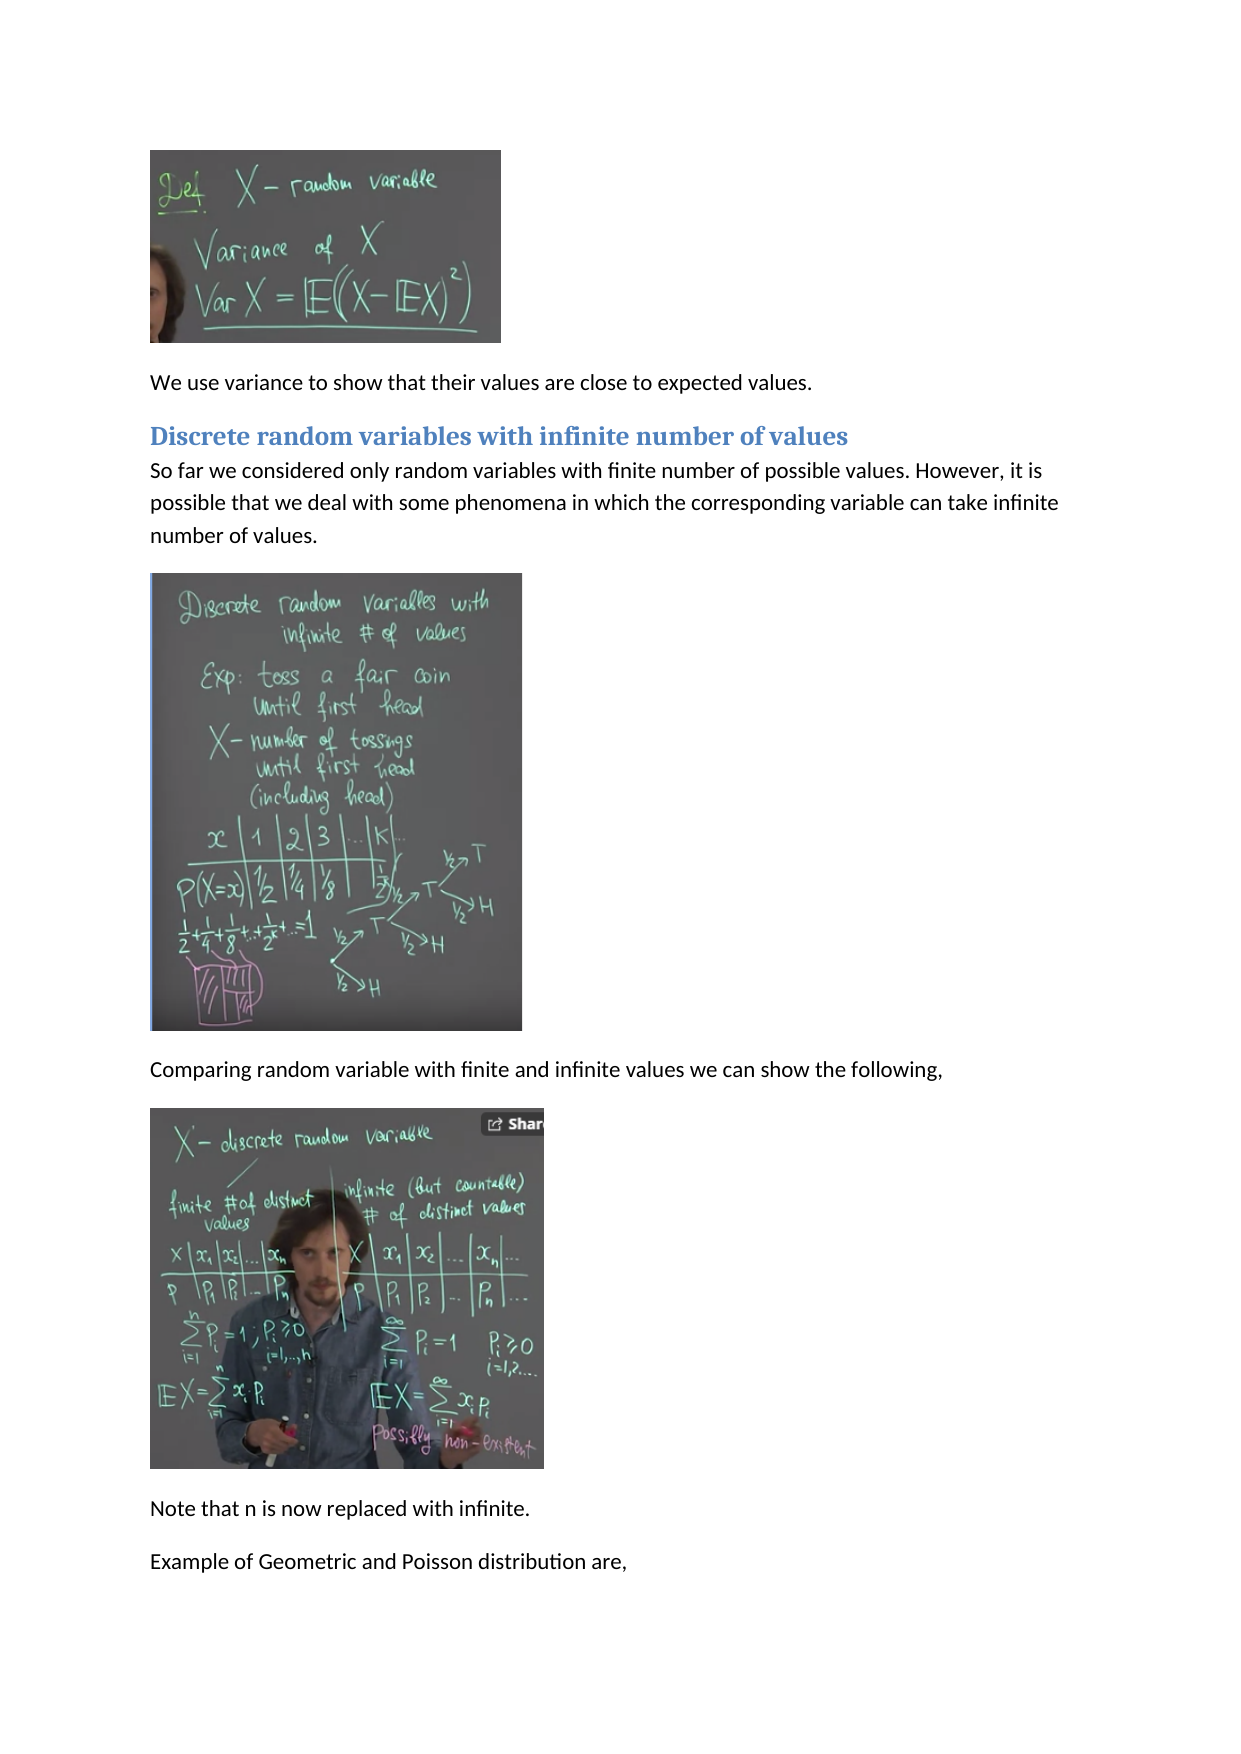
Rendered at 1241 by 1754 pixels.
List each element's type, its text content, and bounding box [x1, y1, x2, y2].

subtitle Discrete random variables with infinite number of values [150, 421, 1090, 452]
picture [150, 1108, 544, 1469]
picture [150, 573, 523, 1031]
text We use variance to show that their values are close to expected values. [150, 368, 1090, 396]
text Comparing random variable with finite and infinite values we can show the following, [150, 1055, 1090, 1083]
text So far we considered only random variables with finite number of possible values. However, it is possible that we deal with some phenomena in which the corresponding variable can take infinite number of values. [150, 456, 1090, 549]
picture [150, 150, 501, 343]
text Note that n is now replaced with infinite. [150, 1494, 1090, 1522]
text Example of Geometric and Poisson distribution are, [150, 1547, 1090, 1575]
